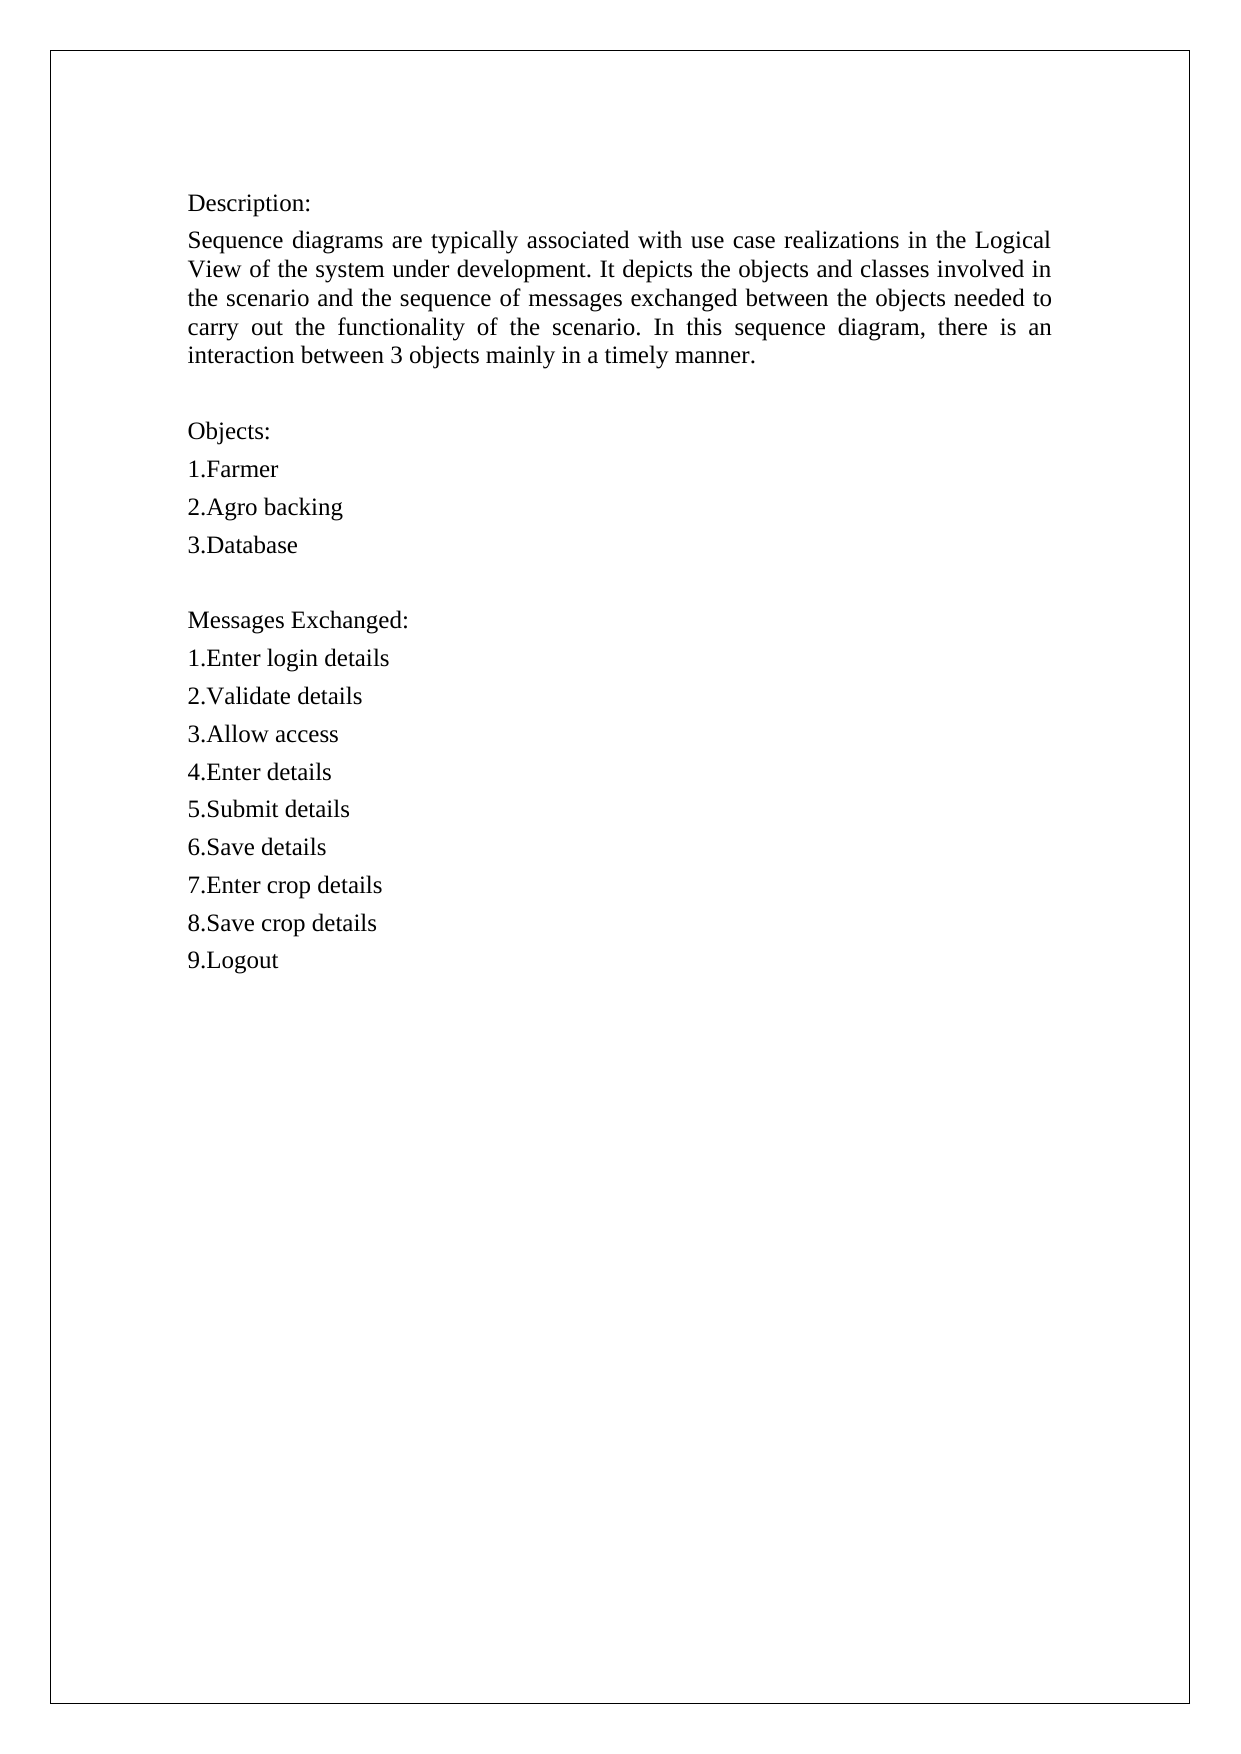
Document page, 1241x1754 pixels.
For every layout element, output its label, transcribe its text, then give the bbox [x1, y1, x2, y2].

text Description: [187, 188, 1053, 217]
text 9.Logout [187, 946, 1053, 974]
text 2.Validate details [187, 681, 1053, 710]
text 4.Enter details [187, 757, 1053, 785]
text 3.Allow access [187, 719, 1053, 747]
text Objects: [187, 416, 1053, 445]
text 3.Database [187, 530, 1053, 558]
text 8.Save crop details [187, 908, 1053, 937]
text 1.Farmer [187, 454, 1053, 483]
text 5.Submit details [187, 794, 1053, 823]
text 7.Enter crop details [187, 870, 1053, 899]
text 2.Agro backing [187, 492, 1053, 521]
text Sequence diagrams are typically associated with use case realizations in the Logical View of the system under development. It depicts the objects and classes involved in the scenario and the sequence of messages exchanged between the objects needed to carry out the functionality of the scenario. In this sequence diagram, there is an interaction between 3 objects mainly in a timely manner. [187, 226, 1053, 369]
text 6.Save details [187, 832, 1053, 861]
text 1.Enter login details [187, 643, 1053, 672]
text Messages Exchanged: [187, 605, 1053, 634]
